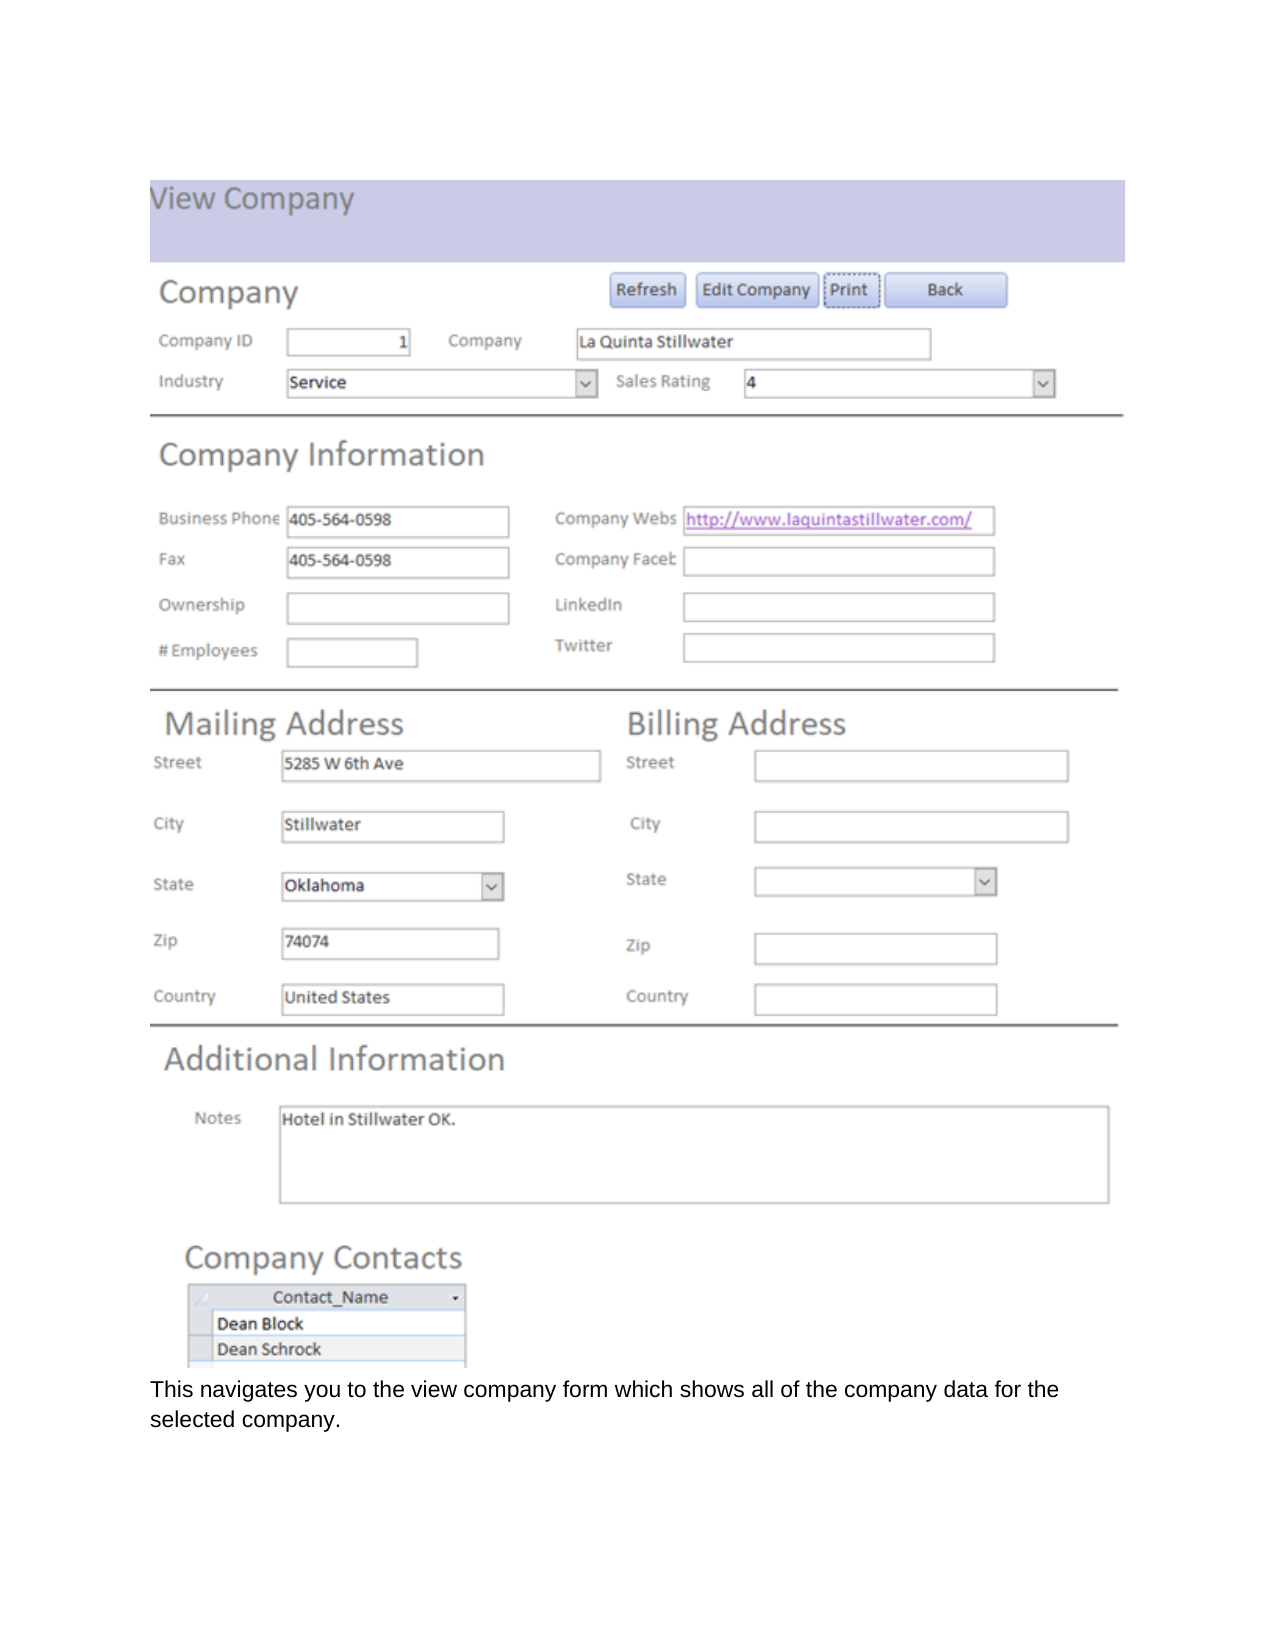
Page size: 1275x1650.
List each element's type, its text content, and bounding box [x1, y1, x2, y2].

text This navigates you to the view company form which shows all of the company data for the selected company. [150, 1376, 1125, 1432]
picture [150, 180, 1125, 1368]
